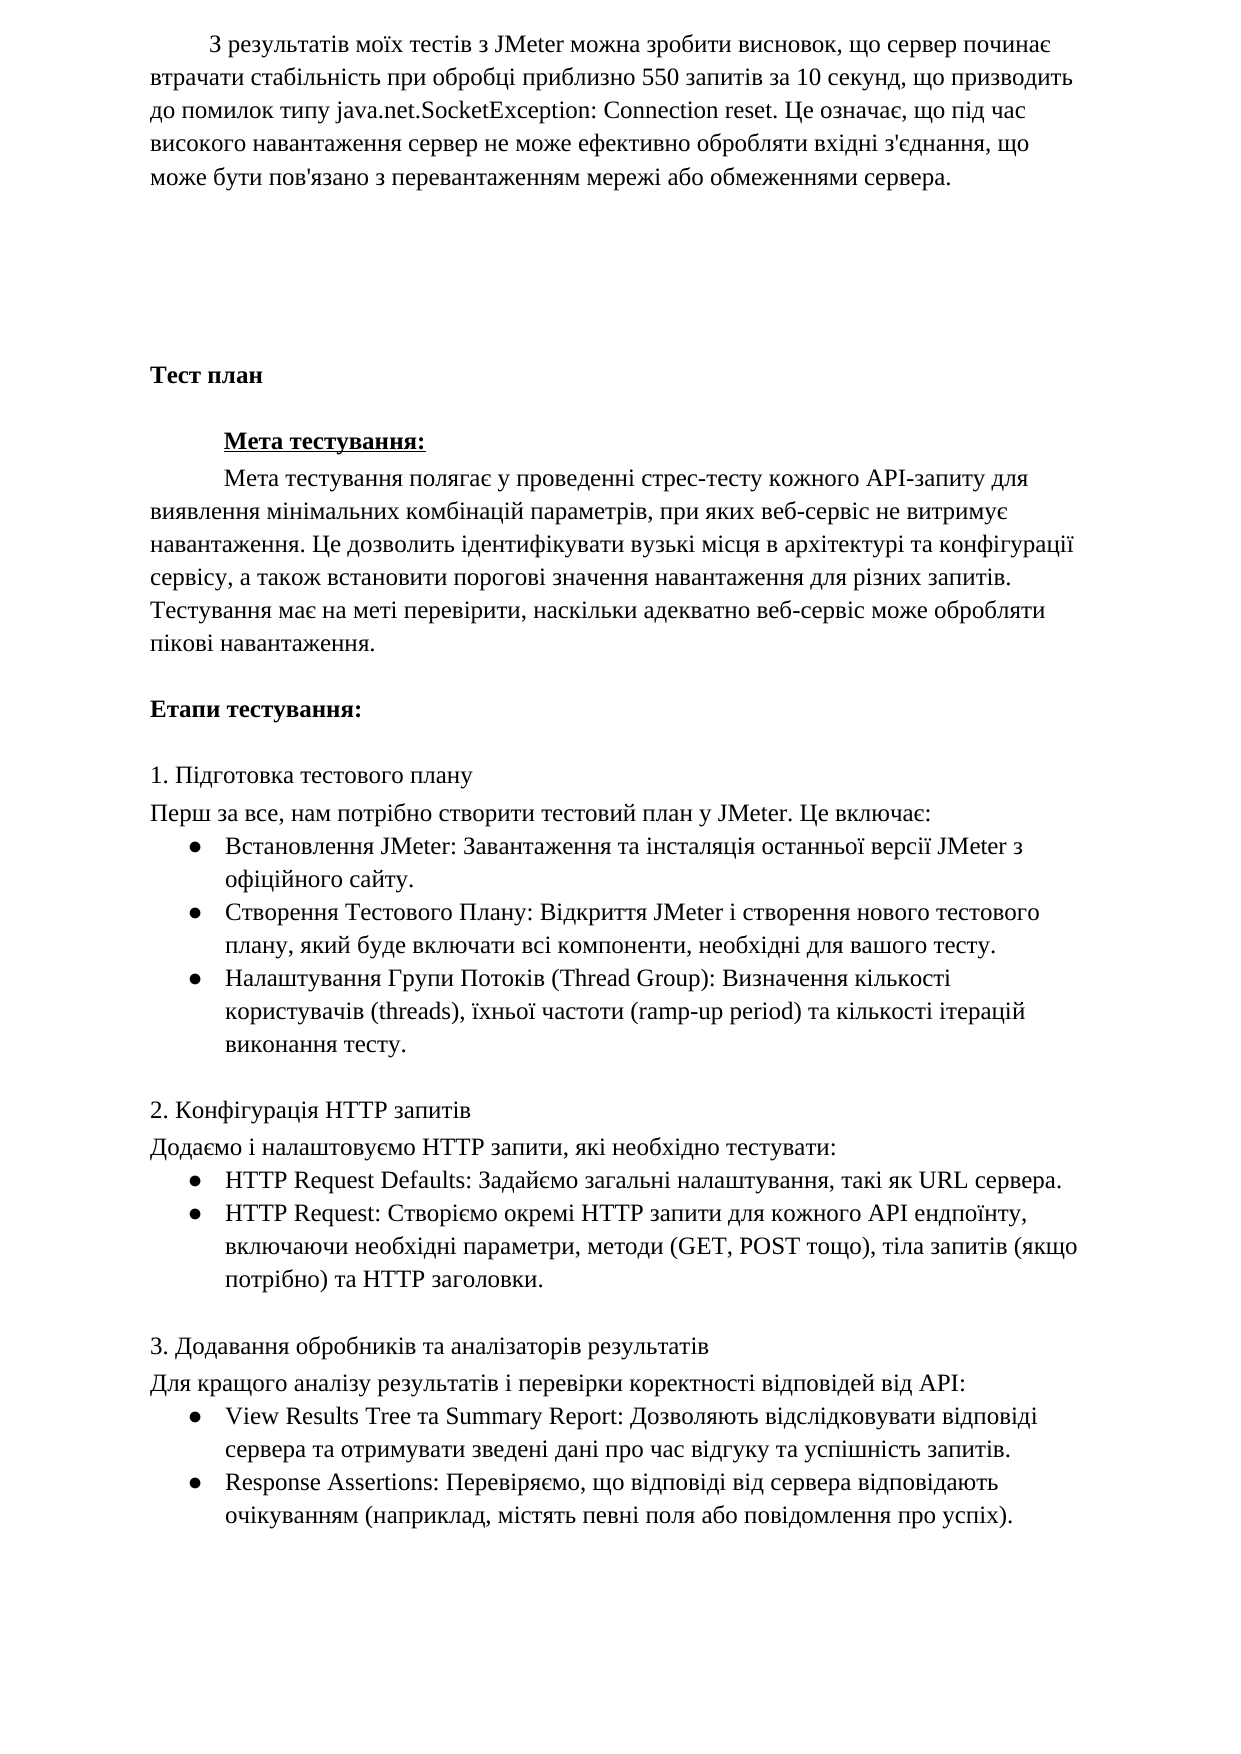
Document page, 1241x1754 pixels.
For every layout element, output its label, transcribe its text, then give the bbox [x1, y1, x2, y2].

subtitle 2. Конфігурація HTTP запитів [150, 1095, 1090, 1124]
subtitle Мета тестування: [150, 426, 1090, 455]
subtitle 1. Підготовка тестового плану [150, 761, 1090, 789]
list HTTP Request: Створіємо окремі HTTP запити для кожного API ендпоїнту, включаючи необхідні параметри, методи (GET, POST тощо), тіла запитів (якщо потрібно) та HTTP заголовки. [187, 1198, 1090, 1293]
text Перш за все, нам потрібно створити тестовий план у JMeter. Це включає: [150, 798, 1090, 826]
list HTTP Request Defaults: Задайємо загальні налаштування, такі як URL сервера. [187, 1165, 1090, 1194]
text Мета тестування полягає у проведенні стрес-тесту кожного API-запиту для виявлення мінімальних комбінацій параметрів, при яких веб-сервіс не витримує навантаження. Це дозволить ідентифікувати вузькі місця в архітектурі та конфігурації сервісу, а також встановити порогові значення навантаження для різних запитів. Тестування має на меті перевірити, наскільки адекватно веб-сервіс може обробляти пікові навантаження. [150, 463, 1090, 657]
list Response Assertions: Перевіряємо, що відповіді від сервера відповідають очікуванням (наприклад, містять певні поля або повідомлення про успіх). [187, 1467, 1090, 1529]
subtitle 3. Додавання обробників та аналізаторів результатів [150, 1331, 1090, 1359]
text Етапи тестування: [150, 694, 1090, 723]
text Тест план [150, 360, 1090, 388]
list Встановлення JMeter: Завантаження та інсталяція останньої версії JMeter з офіційного сайту. [187, 831, 1090, 892]
list View Results Tree та Summary Report: Дозволяють відслідковувати відповіді сервера та отримувати зведені дані про час відгуку та успішність запитів. [187, 1401, 1090, 1463]
text З результатів моїх тестів з JMeter можна зробити висновок, що сервер починає втрачати стабільність при обробці приблизно 550 запитів за 10 секунд, що призводить до помилок типу java.net.SocketException: Connection reset. Це означає, що під час високого навантаження сервер не може ефективно обробляти вхідні з'єднання, що може бути пов'язано з перевантаженням мережі або обмеженнями сервера. [150, 29, 1090, 190]
list Створення Тестового Плану: Відкриття JMeter і створення нового тестового плану, який буде включати всі компоненти, необхідні для вашого тесту. [187, 897, 1090, 958]
list Налаштування Групи Потоків (Thread Group): Визначення кількості користувачів (threads), їхньої частоти (ramp-up period) та кількості ітерацій виконання тесту. [187, 963, 1090, 1058]
text Додаємо і налаштовуємо HTTP запити, які необхідно тестувати: [150, 1132, 1090, 1161]
text Для кращого аналізу результатів і перевірки коректності відповідей від API: [150, 1368, 1090, 1397]
